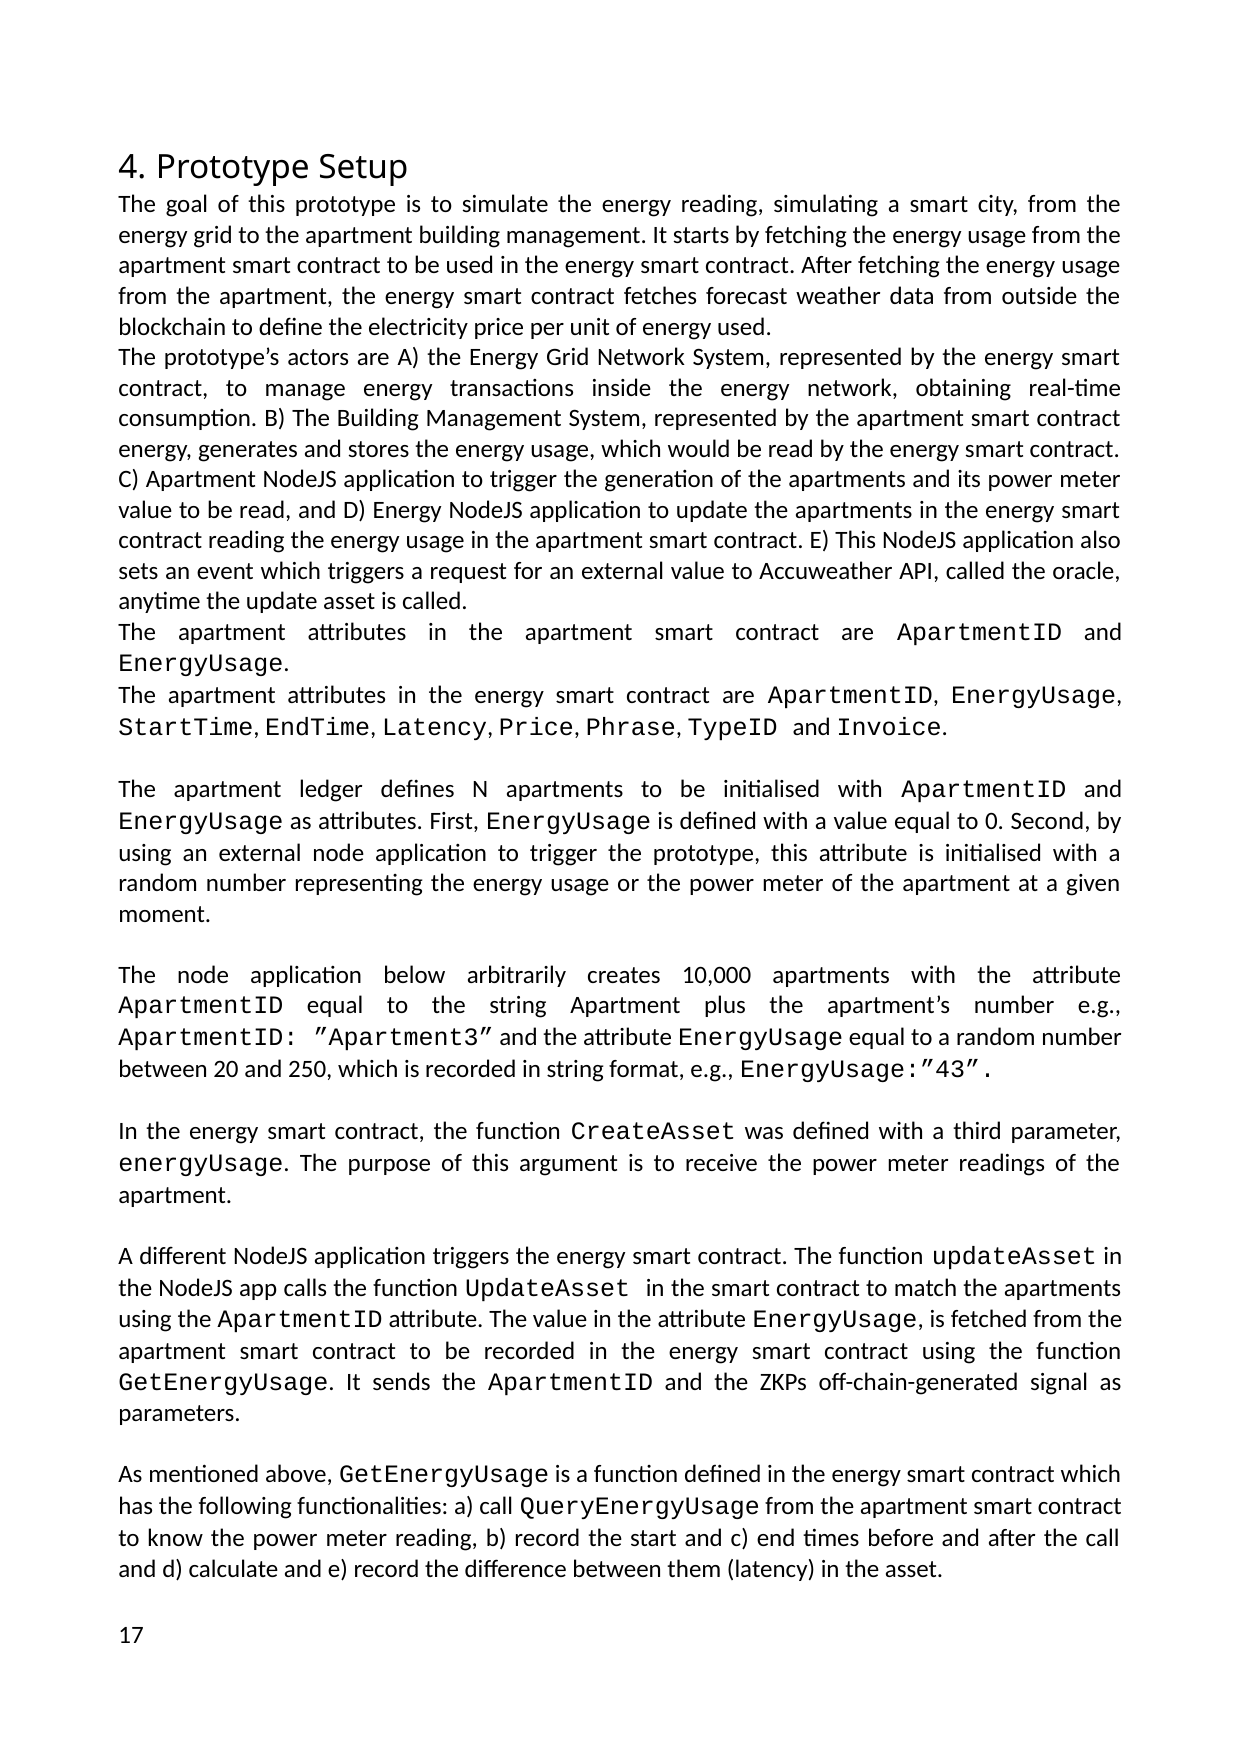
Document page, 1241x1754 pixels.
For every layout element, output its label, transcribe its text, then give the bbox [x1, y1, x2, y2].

text The goal of this prototype is to simulate the energy reading, simulating a smart city, from the energy grid to the apartment building management. It starts by fetching the energy usage from the apartment smart contract to be used in the energy smart contract. After fetching the energy usage from the apartment, the energy smart contract fetches forecast weather data from outside the blockchain to define the electricity price per unit of energy used. [118, 188, 1122, 341]
text A different NodeJS application triggers the energy smart contract. The function updateAsset in the NodeJS app calls the function UpdateAsset in the smart contract to match the apartments using the ApartmentID attribute. The value in the attribute EnergyUsage, is fetched from the apartment smart contract to be recorded in the energy smart contract using the function GetEnergyUsage. It sends the ApartmentID and the ZKPs off-chain-generated signal as parameters. [118, 1240, 1122, 1428]
subtitle Prototype Setup [118, 143, 1122, 188]
text In the energy smart contract, the function CreateAsset was defined with a third parameter, energyUsage. The purpose of this argument is to receive the power meter readings of the apartment. [118, 1115, 1122, 1209]
text The apartment ledger defines N apartments to be initialised with ApartmentID and EnergyUsage as attributes. First, EnergyUsage is defined with a value equal to 0. Second, by using an external node application to trigger the prototype, this attribute is initialised with a random number representing the energy usage or the power meter of the apartment at a given moment. [118, 773, 1122, 928]
text The apartment attributes in the apartment smart contract are ApartmentID and EnergyUsage. [118, 616, 1122, 679]
text The apartment attributes in the energy smart contract are ApartmentID, EnergyUsage, StartTime, EndTime, Latency, Price, Phrase, TypeID and Invoice. [118, 679, 1122, 743]
text The prototype’s actors are A) the Energy Grid Network System, represented by the energy smart contract, to manage energy transactions inside the energy network, obtaining real-time consumption. B) The Building Management System, represented by the apartment smart contract energy, generates and stores the energy usage, which would be read by the energy smart contract. C) Apartment NodeJS application to trigger the generation of the apartments and its power meter value to be read, and D) Energy NodeJS application to update the apartments in the energy smart contract reading the energy usage in the apartment smart contract. E) This NodeJS application also sets an event which triggers a request for an external value to Accuweather API, called the oracle, anytime the update asset is called. [118, 341, 1122, 616]
text The node application below arbitrarily creates 10,000 apartments with the attribute ApartmentID equal to the string Apartment plus the apartment’s number e.g., ApartmentID: ”Apartment3” and the attribute EnergyUsage equal to a random number between 20 and 250, which is recorded in string format, e.g., EnergyUsage:”43”. [118, 959, 1122, 1085]
text As mentioned above, GetEnergyUsage is a function defined in the energy smart contract which has the following functionalities: a) call QueryEnergyUsage from the apartment smart contract to know the power meter reading, b) record the start and c) end times before and after the call and d) calculate and e) record the difference between them (latency) in the asset. [118, 1459, 1122, 1583]
